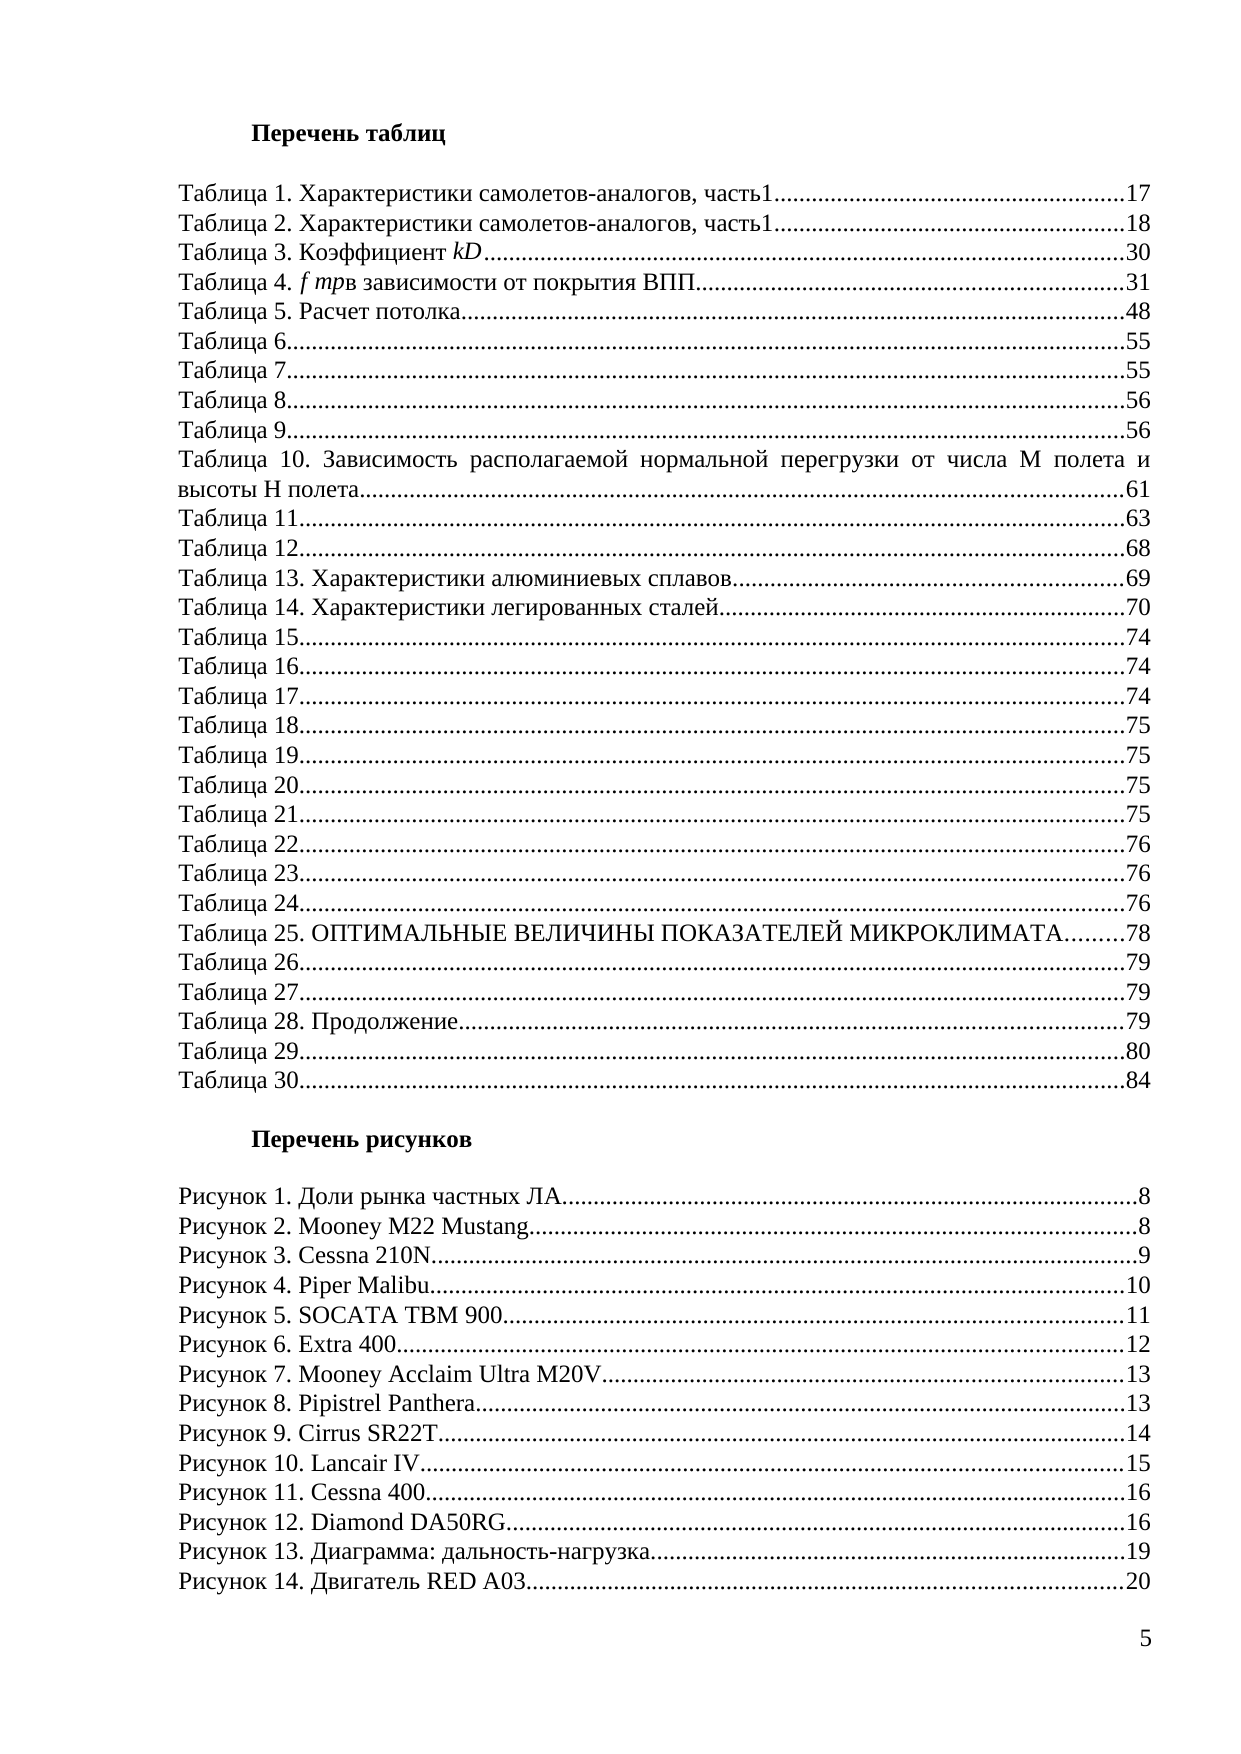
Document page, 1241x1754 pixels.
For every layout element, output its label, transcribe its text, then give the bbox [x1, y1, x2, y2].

text Таблица 20 75 [177, 770, 1152, 798]
text Таблица 26 79 [177, 947, 1152, 976]
text Таблица 27 79 [177, 977, 1152, 1006]
text Таблица 23 76 [177, 858, 1152, 887]
text Рисунок 2. Mooney M22 Mustang. 8 [177, 1211, 1152, 1240]
text Таблица 13. Характеристики алюминиевых сплавов. 69 [177, 563, 1152, 591]
text Таблица 22 76 [177, 829, 1152, 858]
text Таблица 9 56 [177, 415, 1152, 443]
text Таблица 8 56 [177, 385, 1152, 414]
text Таблица 29 80 [177, 1036, 1152, 1065]
text Таблица 6. 55 [177, 326, 1152, 355]
text Рисунок 10. Lancair IV. 15 [177, 1448, 1152, 1476]
text Таблица 7 55 [177, 356, 1152, 384]
text Таблица 30 84 [177, 1066, 1152, 1094]
text Таблица 1. Характеристики самолетов-аналогов, часть1 17 [177, 178, 1152, 207]
text Рисунок 14. Двигатель RED A03. 20 [177, 1566, 1152, 1595]
text Рисунок 7. Mooney Acclaim Ultra M20V. 13 [177, 1359, 1152, 1388]
text Таблица 11 63 [177, 503, 1152, 532]
text Таблица 3. Коэффициент 30 [177, 237, 1152, 266]
text Рисунок 4. Piper Malibu. 10 [177, 1270, 1152, 1299]
text Перечень рисунков [177, 1124, 1152, 1153]
text Рисунок 8. Pipistrel Panthera. 13 [177, 1388, 1152, 1417]
text Рисунок 13. Диаграмма: дальность-нагрузка. 19 [177, 1536, 1152, 1565]
text Перечень таблиц [177, 118, 1152, 147]
text Таблица 4. в зависимости от покрытия ВПП 31 [177, 267, 1152, 296]
text Таблица 12 68 [177, 533, 1152, 562]
text Таблица 16 74 [177, 651, 1152, 680]
text Таблица 2. Характеристики самолетов-аналогов, часть1 18 [177, 208, 1152, 236]
text Таблица 21 75 [177, 799, 1152, 828]
text Рисунок 9. Cirrus SR22T. 14 [177, 1418, 1152, 1447]
text Рисунок 1. Доли рынка частных ЛА. 8 [177, 1181, 1152, 1210]
text Рисунок 12. Diamond DA50RG. 16 [177, 1507, 1152, 1536]
text Таблица 18 75 [177, 711, 1152, 739]
text Таблица 15 74 [177, 622, 1152, 651]
text Таблица 17 74 [177, 681, 1152, 710]
text Таблица 14. Характеристики легированных сталей 70 [177, 592, 1152, 621]
text Таблица 19 75 [177, 740, 1152, 769]
text Таблица 5. Расчет потолка 48 [177, 296, 1152, 325]
text Таблица 25. ОПТИМАЛЬНЫЕ ВЕЛИЧИНЫ ПОКАЗАТЕЛЕЙ МИКРОКЛИМАТА 78 [177, 918, 1152, 946]
text Таблица 28. Продолжение 79 [177, 1006, 1152, 1035]
text Таблица 10. Зависимость располагаемой нормальной перегрузки от числа M полета и высоты H полета. 61 [177, 444, 1152, 503]
text Рисунок 5. SOCATA TBM 900. 11 [177, 1300, 1152, 1328]
text Рисунок 11. Cessna 400. 16 [177, 1477, 1152, 1506]
text Рисунок 6. Extra 400. 12 [177, 1329, 1152, 1358]
text Таблица 24 76 [177, 888, 1152, 917]
text Рисунок 3. Cessna 210N. 9 [177, 1241, 1152, 1269]
